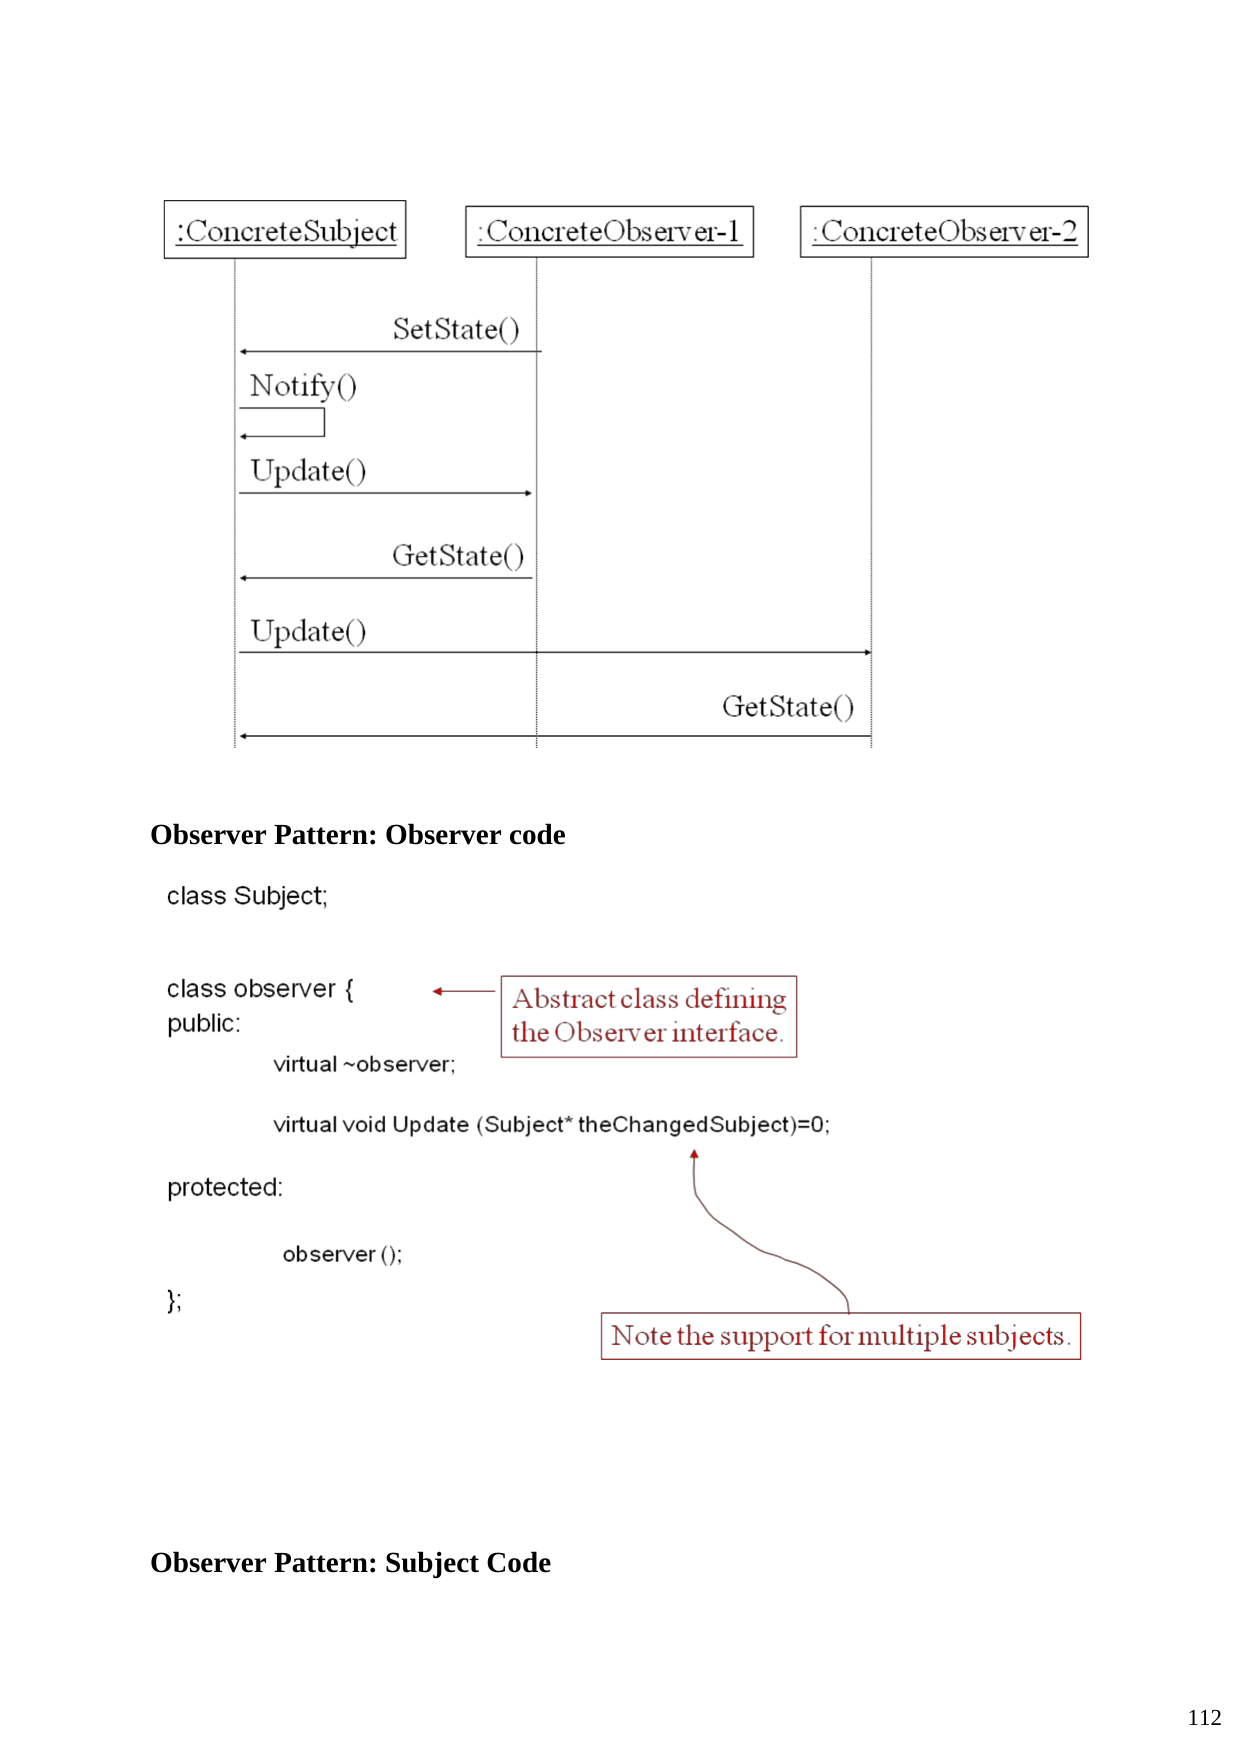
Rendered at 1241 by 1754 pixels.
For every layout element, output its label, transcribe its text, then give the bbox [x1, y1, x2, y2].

subtitle Observer Pattern: Subject Code [150, 1545, 1226, 1579]
picture [163, 200, 1090, 748]
picture [167, 885, 1082, 1360]
text Observer Pattern: Observer code [150, 817, 1226, 851]
